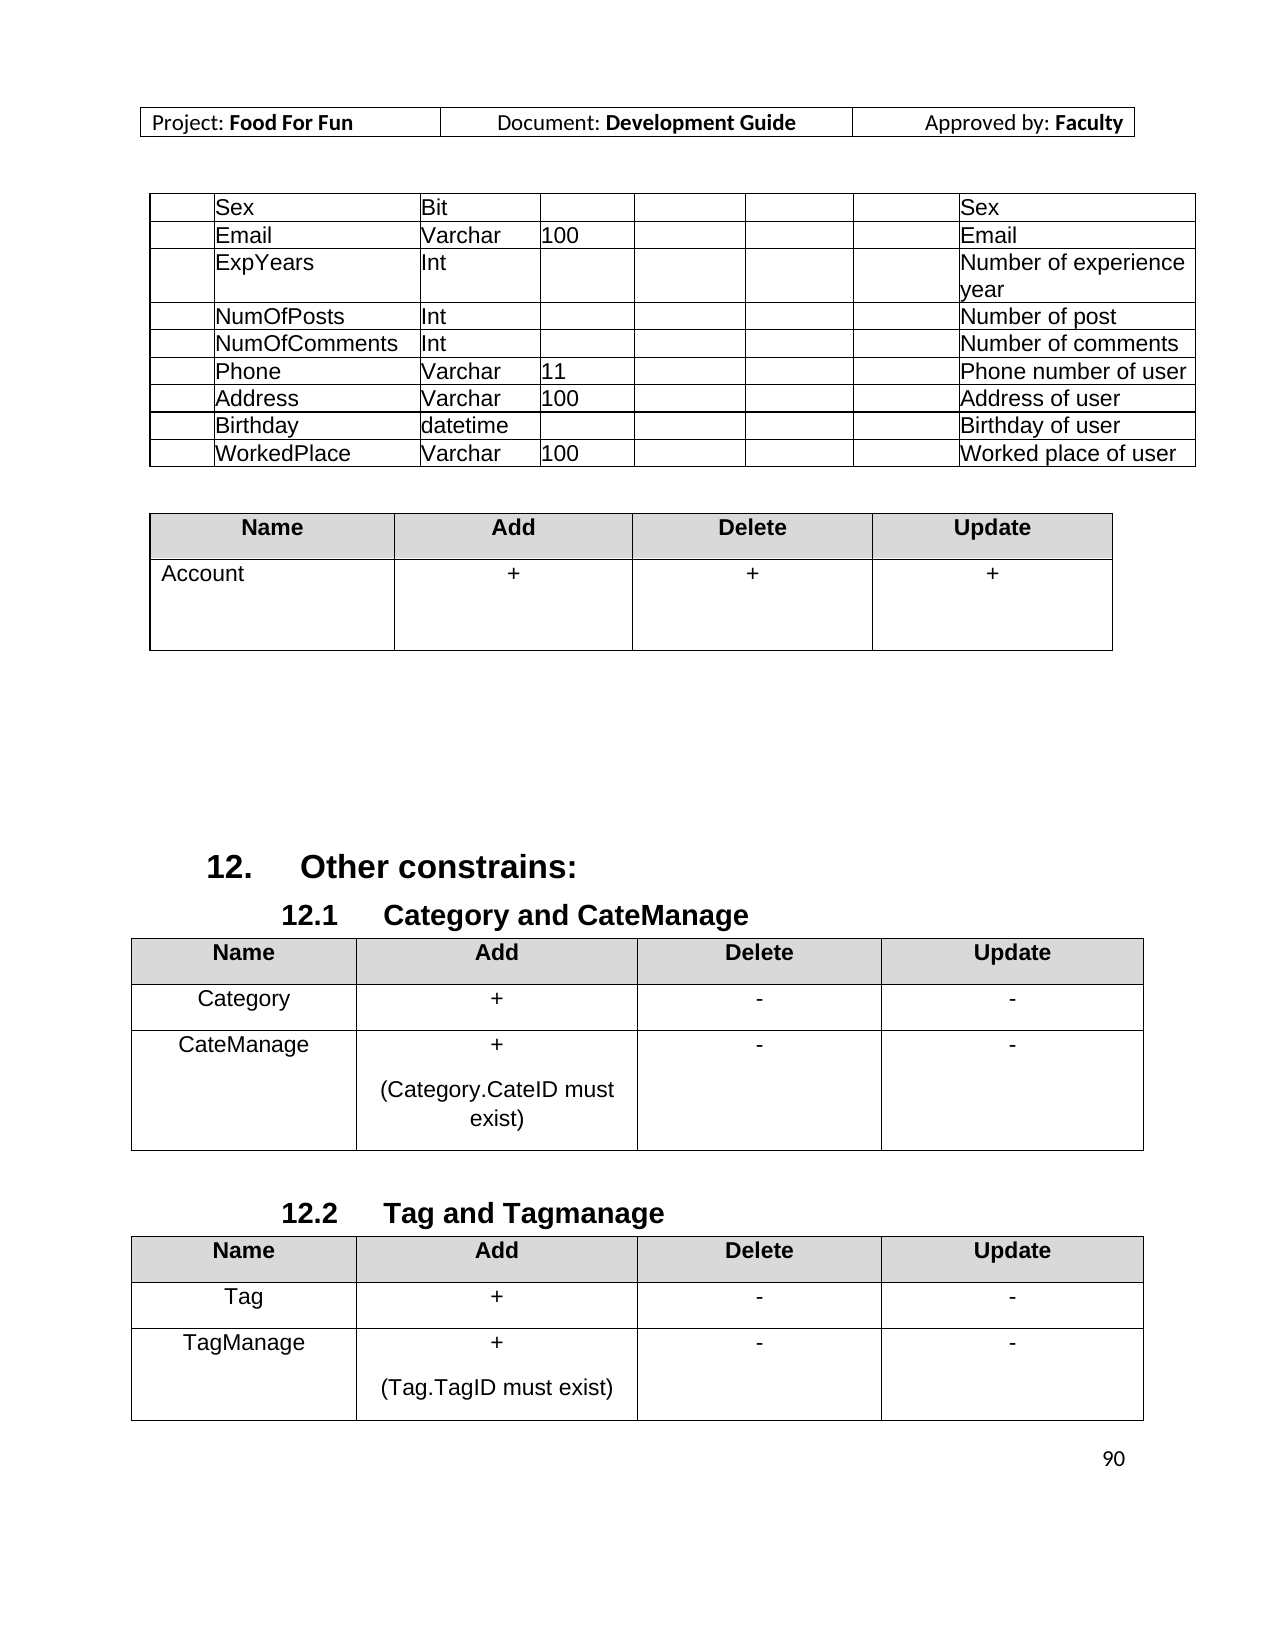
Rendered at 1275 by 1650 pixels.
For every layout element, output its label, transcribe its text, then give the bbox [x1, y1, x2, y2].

table_cell Varchar [421, 358, 540, 384]
table_cell [635, 413, 745, 439]
table_cell Varchar [421, 222, 540, 248]
table_cell [151, 440, 214, 466]
table_cell Birthday [215, 413, 420, 439]
table_cell Address of user [960, 385, 1195, 411]
table_cell + [357, 985, 637, 1030]
table_cell [854, 303, 959, 329]
table_cell - [638, 1283, 881, 1328]
table_header Delete [638, 1237, 881, 1282]
table_cell - [638, 1329, 881, 1419]
table_cell Int [421, 330, 540, 357]
table_cell Account [151, 560, 394, 650]
table_cell Number of experience year [960, 249, 1195, 302]
table_header Add [395, 514, 632, 558]
table_cell Email [960, 222, 1195, 248]
table_header Name [151, 514, 394, 558]
table_cell - [638, 985, 881, 1030]
table_cell [746, 303, 853, 329]
table_header Delete [638, 939, 881, 984]
table_cell Sex [960, 194, 1195, 221]
table_cell [541, 330, 634, 357]
table_cell Varchar [421, 440, 540, 466]
table_cell Email [215, 222, 420, 248]
table_header Add [357, 939, 637, 984]
table_cell [541, 303, 634, 329]
table_cell NumOfComments [215, 330, 420, 357]
table_cell TagManage [132, 1329, 356, 1419]
table_cell 11 [541, 358, 634, 384]
table_header Name [132, 1237, 356, 1282]
table_cell [151, 413, 214, 439]
table_cell [151, 330, 214, 357]
table_header Update [882, 939, 1143, 984]
table_cell Address [215, 385, 420, 411]
table_cell [854, 249, 959, 302]
table_cell + [633, 560, 872, 650]
table_cell [635, 222, 745, 248]
table_cell [854, 194, 959, 221]
table_cell [746, 413, 853, 439]
table_cell [854, 413, 959, 439]
table_cell [635, 249, 745, 302]
table_cell Birthday of user [960, 413, 1195, 439]
table_cell [151, 385, 214, 411]
table_cell Bit [421, 194, 540, 221]
table_cell Int [421, 303, 540, 329]
table_cell [746, 330, 853, 357]
subtitle Category and CateManage [281, 898, 1125, 932]
table_cell Phone [215, 358, 420, 384]
table_cell Tag [132, 1283, 356, 1328]
table_cell ExpYears [215, 249, 420, 302]
table_cell NumOfPosts [215, 303, 420, 329]
table_cell [635, 194, 745, 221]
table_cell - [638, 1031, 881, 1150]
subtitle Tag and Tagmanage [281, 1196, 1125, 1230]
table_header Name [132, 939, 356, 984]
table_cell + [873, 560, 1112, 650]
table_cell Worked place of user [960, 440, 1195, 466]
table_cell Sex [215, 194, 420, 221]
table_cell - [882, 1031, 1143, 1150]
table_cell [746, 440, 853, 466]
table_cell [854, 358, 959, 384]
table_cell 100 [541, 385, 634, 411]
subtitle Other constrains: [206, 847, 1125, 886]
table_cell [746, 358, 853, 384]
table_cell [151, 194, 214, 221]
table_cell [541, 249, 634, 302]
table_cell [151, 222, 214, 248]
table_cell - [882, 985, 1143, 1030]
table_cell [541, 194, 634, 221]
table_cell + (Category.CateID must exist) [357, 1031, 637, 1150]
table_cell [635, 330, 745, 357]
table_cell + [395, 560, 632, 650]
table_header Add [357, 1237, 637, 1282]
table_header Update [882, 1237, 1143, 1282]
table_cell [635, 303, 745, 329]
table_cell - [882, 1329, 1143, 1419]
table_cell Varchar [421, 385, 540, 411]
table_cell + (Tag.TagID must exist) [357, 1329, 637, 1419]
table_cell [541, 413, 634, 439]
table_cell [635, 385, 745, 411]
table_cell Int [421, 249, 540, 302]
table_cell [746, 194, 853, 221]
table_header Update [873, 514, 1112, 558]
table_cell [854, 385, 959, 411]
table_cell [854, 222, 959, 248]
table_cell [151, 249, 214, 302]
table_cell [635, 358, 745, 384]
table_cell 100 [541, 222, 634, 248]
table_cell datetime [421, 413, 540, 439]
table_cell [635, 440, 745, 466]
table_cell CateManage [132, 1031, 356, 1150]
table_cell [746, 222, 853, 248]
table_cell [746, 249, 853, 302]
table_cell [854, 330, 959, 357]
table_cell Number of post [960, 303, 1195, 329]
table_cell [746, 385, 853, 411]
table_cell [854, 440, 959, 466]
table_cell WorkedPlace [215, 440, 420, 466]
table_cell [151, 303, 214, 329]
table_cell - [882, 1283, 1143, 1328]
table_cell 100 [541, 440, 634, 466]
table_cell + [357, 1283, 637, 1328]
table_cell Phone number of user [960, 358, 1195, 384]
table_header Delete [633, 514, 872, 558]
table_cell [151, 358, 214, 384]
table_cell Category [132, 985, 356, 1030]
table_cell Number of comments [960, 330, 1195, 357]
